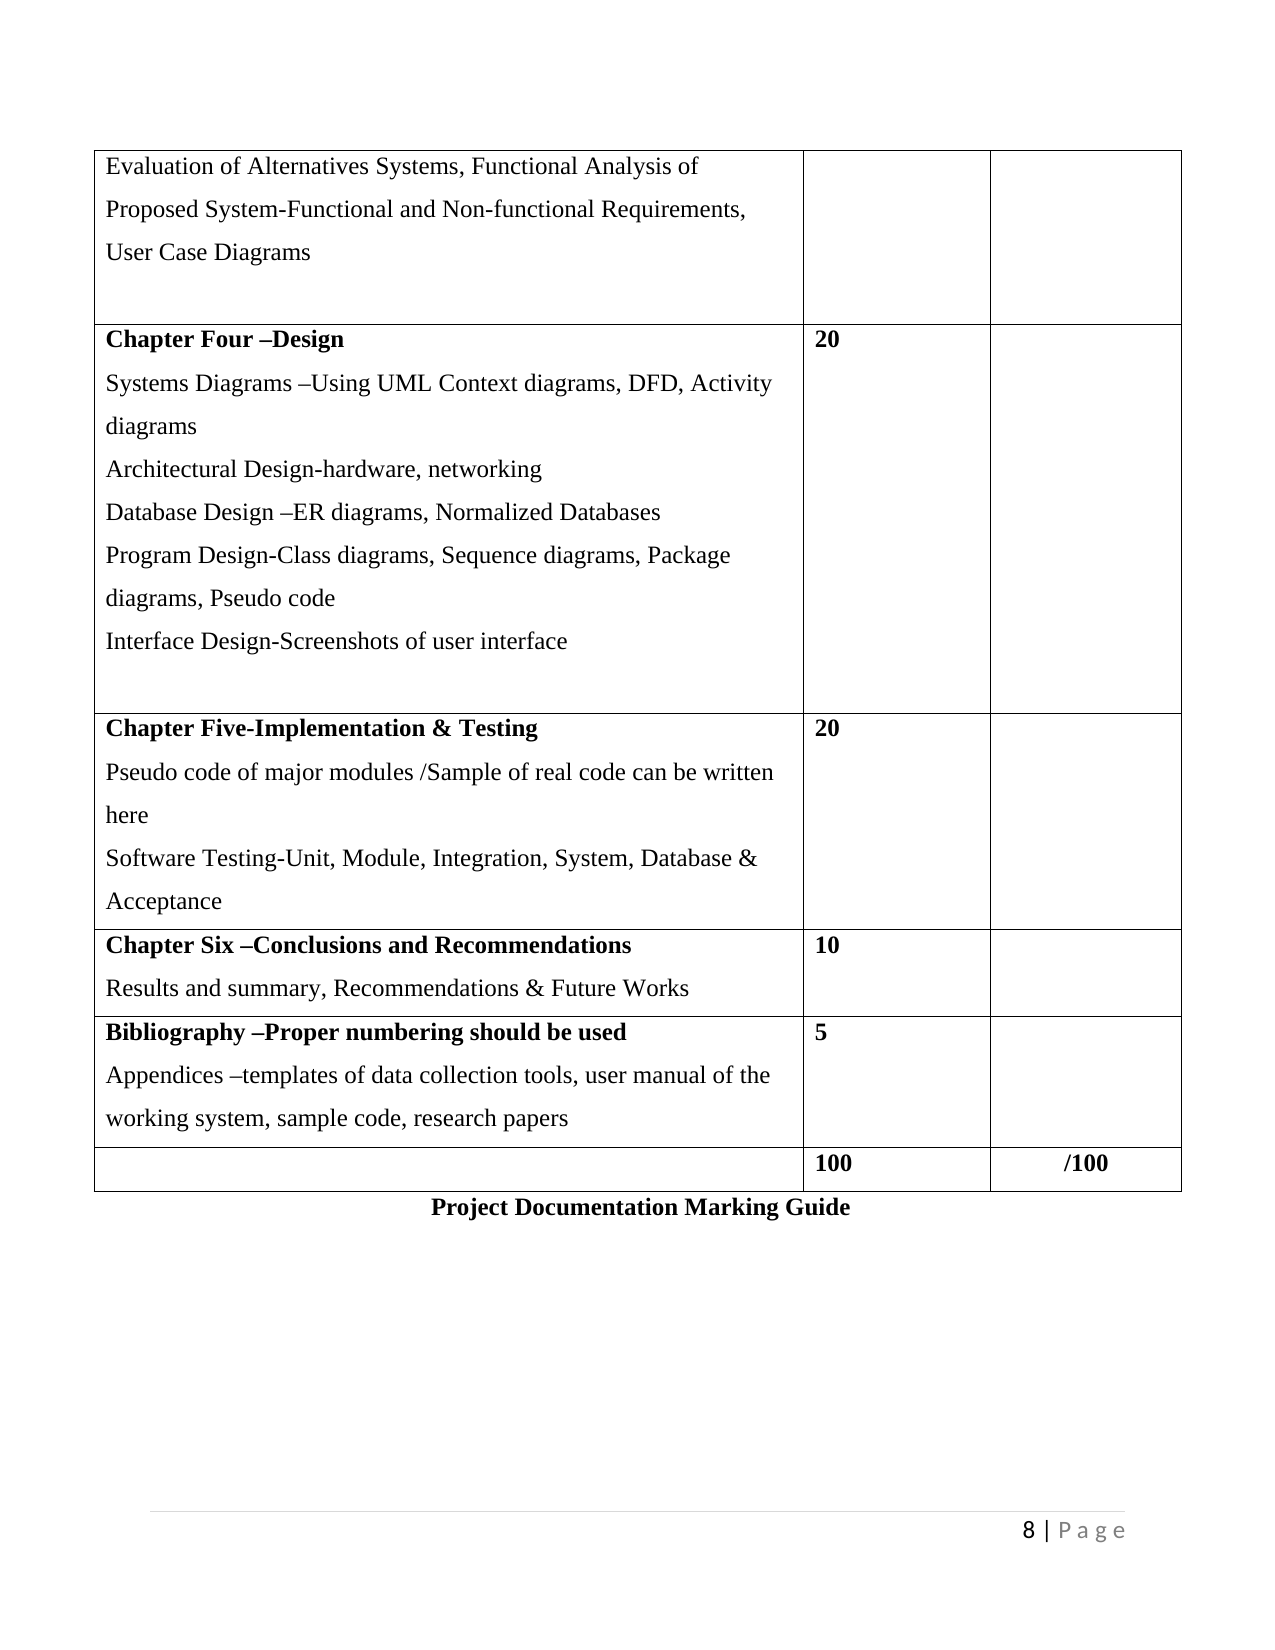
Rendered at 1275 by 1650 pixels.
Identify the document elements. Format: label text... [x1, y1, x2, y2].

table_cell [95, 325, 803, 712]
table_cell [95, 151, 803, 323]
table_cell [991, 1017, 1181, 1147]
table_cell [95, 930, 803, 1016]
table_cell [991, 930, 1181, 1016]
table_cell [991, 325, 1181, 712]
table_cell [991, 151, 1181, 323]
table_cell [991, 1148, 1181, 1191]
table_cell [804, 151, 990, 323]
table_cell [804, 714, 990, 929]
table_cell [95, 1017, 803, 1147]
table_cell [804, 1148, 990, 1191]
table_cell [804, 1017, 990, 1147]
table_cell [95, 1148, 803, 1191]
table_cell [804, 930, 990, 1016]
text Project Documentation Marking Guide [150, 1192, 1125, 1220]
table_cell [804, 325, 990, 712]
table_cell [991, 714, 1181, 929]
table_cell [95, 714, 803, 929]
